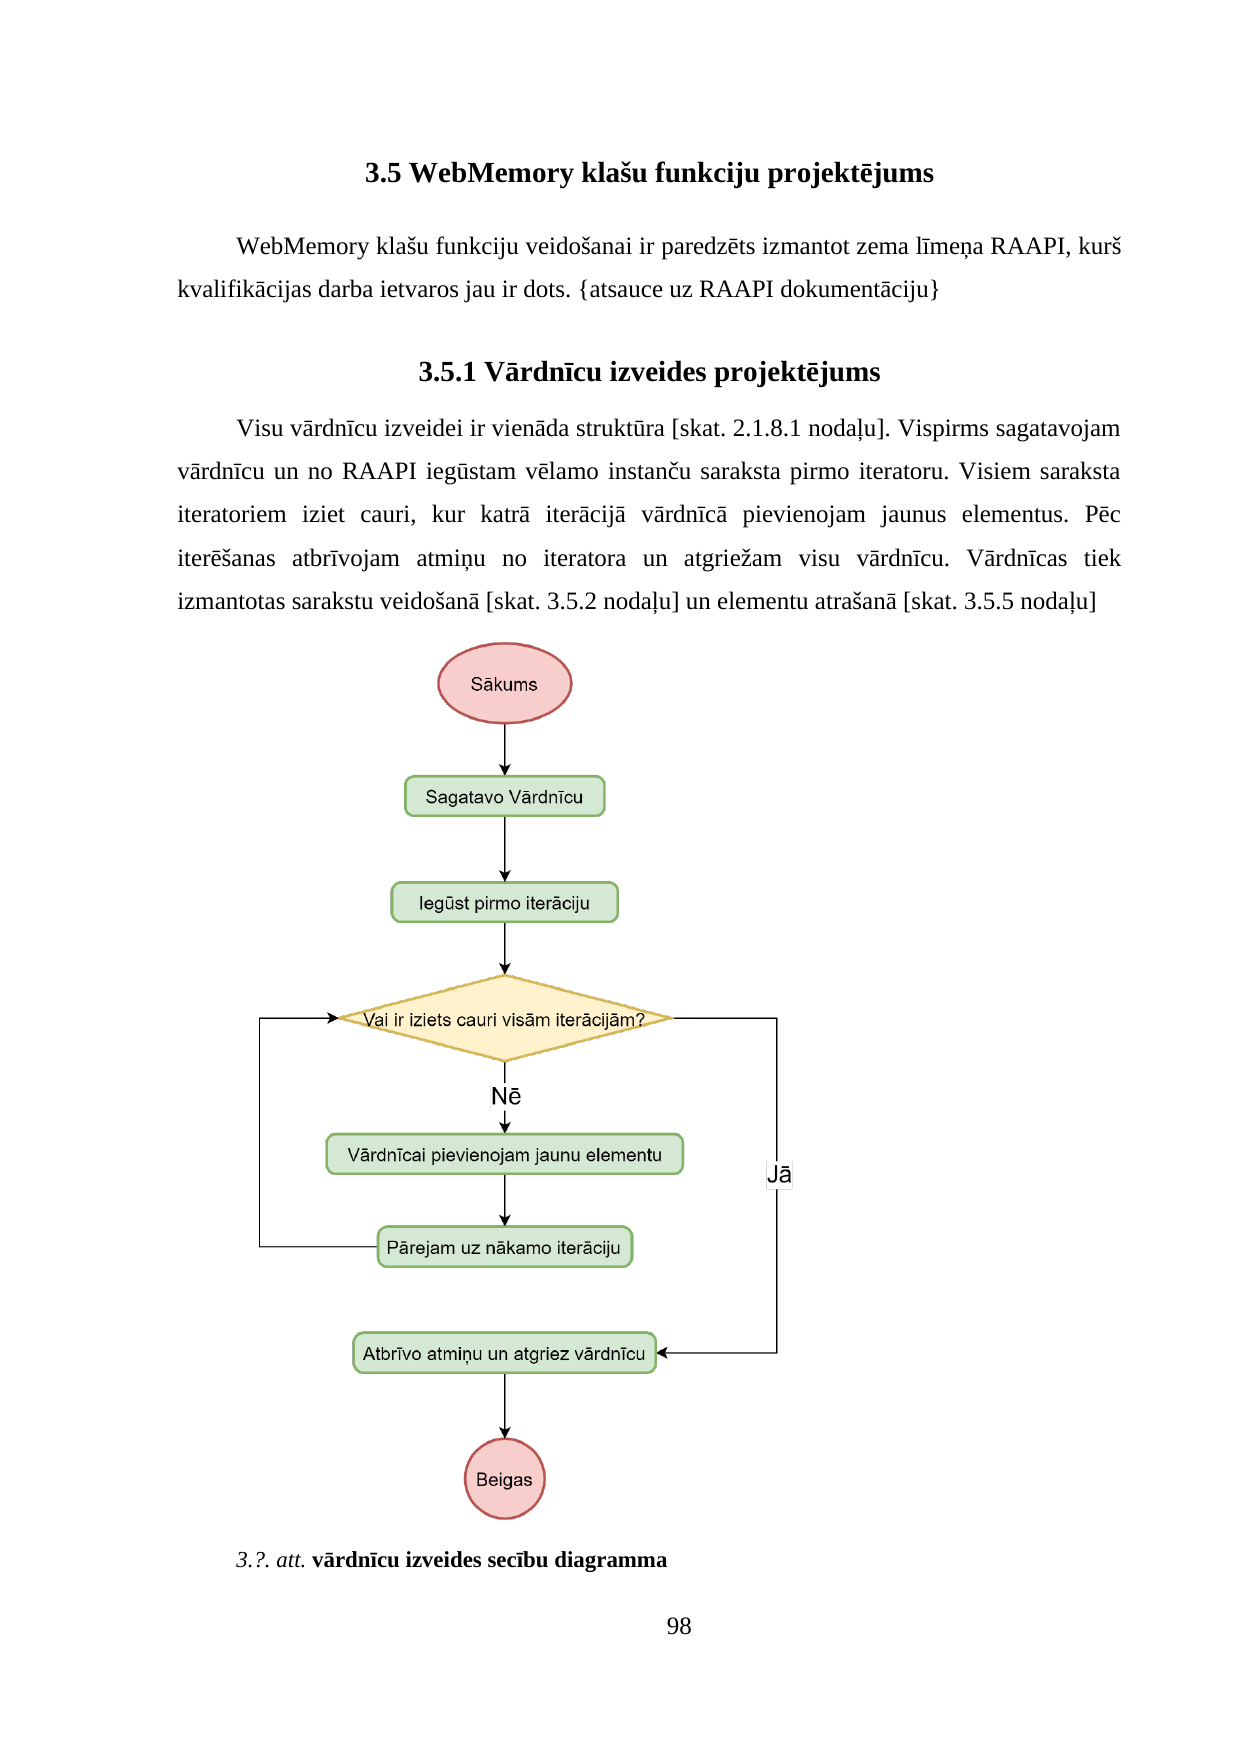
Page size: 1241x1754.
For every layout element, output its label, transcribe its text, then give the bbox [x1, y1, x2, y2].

picture [236, 628, 805, 1532]
subtitle 3.5.1 Vārdnīcu izveides projektējums [177, 354, 1122, 388]
text WebMemory klašu funkciju veidošanai ir paredzēts izmantot zema līmeņa RAAPI, kurš kvalifikācijas darba ietvaros jau ir dots. {atsauce uz RAAPI dokumentāciju} [177, 231, 1122, 303]
subtitle 3.5 WebMemory klašu funkciju projektējums [177, 156, 1122, 189]
text Visu vārdnīcu izveidei ir vienāda struktūra [skat. 2.1.8.1 nodaļu]. Vispirms sagatavojam vārdnīcu un no RAAPI iegūstam vēlamo instanču saraksta pirmo iteratoru. Visiem saraksta iteratoriem iziet cauri, kur katrā iterācijā vārdnīcā pievienojam jaunus elementus. Pēc iterēšanas atbrīvojam atmiņu no iteratora un atgriežam visu vārdnīcu. Vārdnīcas tiek izmantotas sarakstu veidošanā [skat. 3.5.2 nodaļu] un elementu atrašanā [skat. 3.5.5 nodaļu] [177, 413, 1122, 614]
text 3.?. att. vārdnīcu izveides secību diagramma [177, 1546, 1122, 1573]
